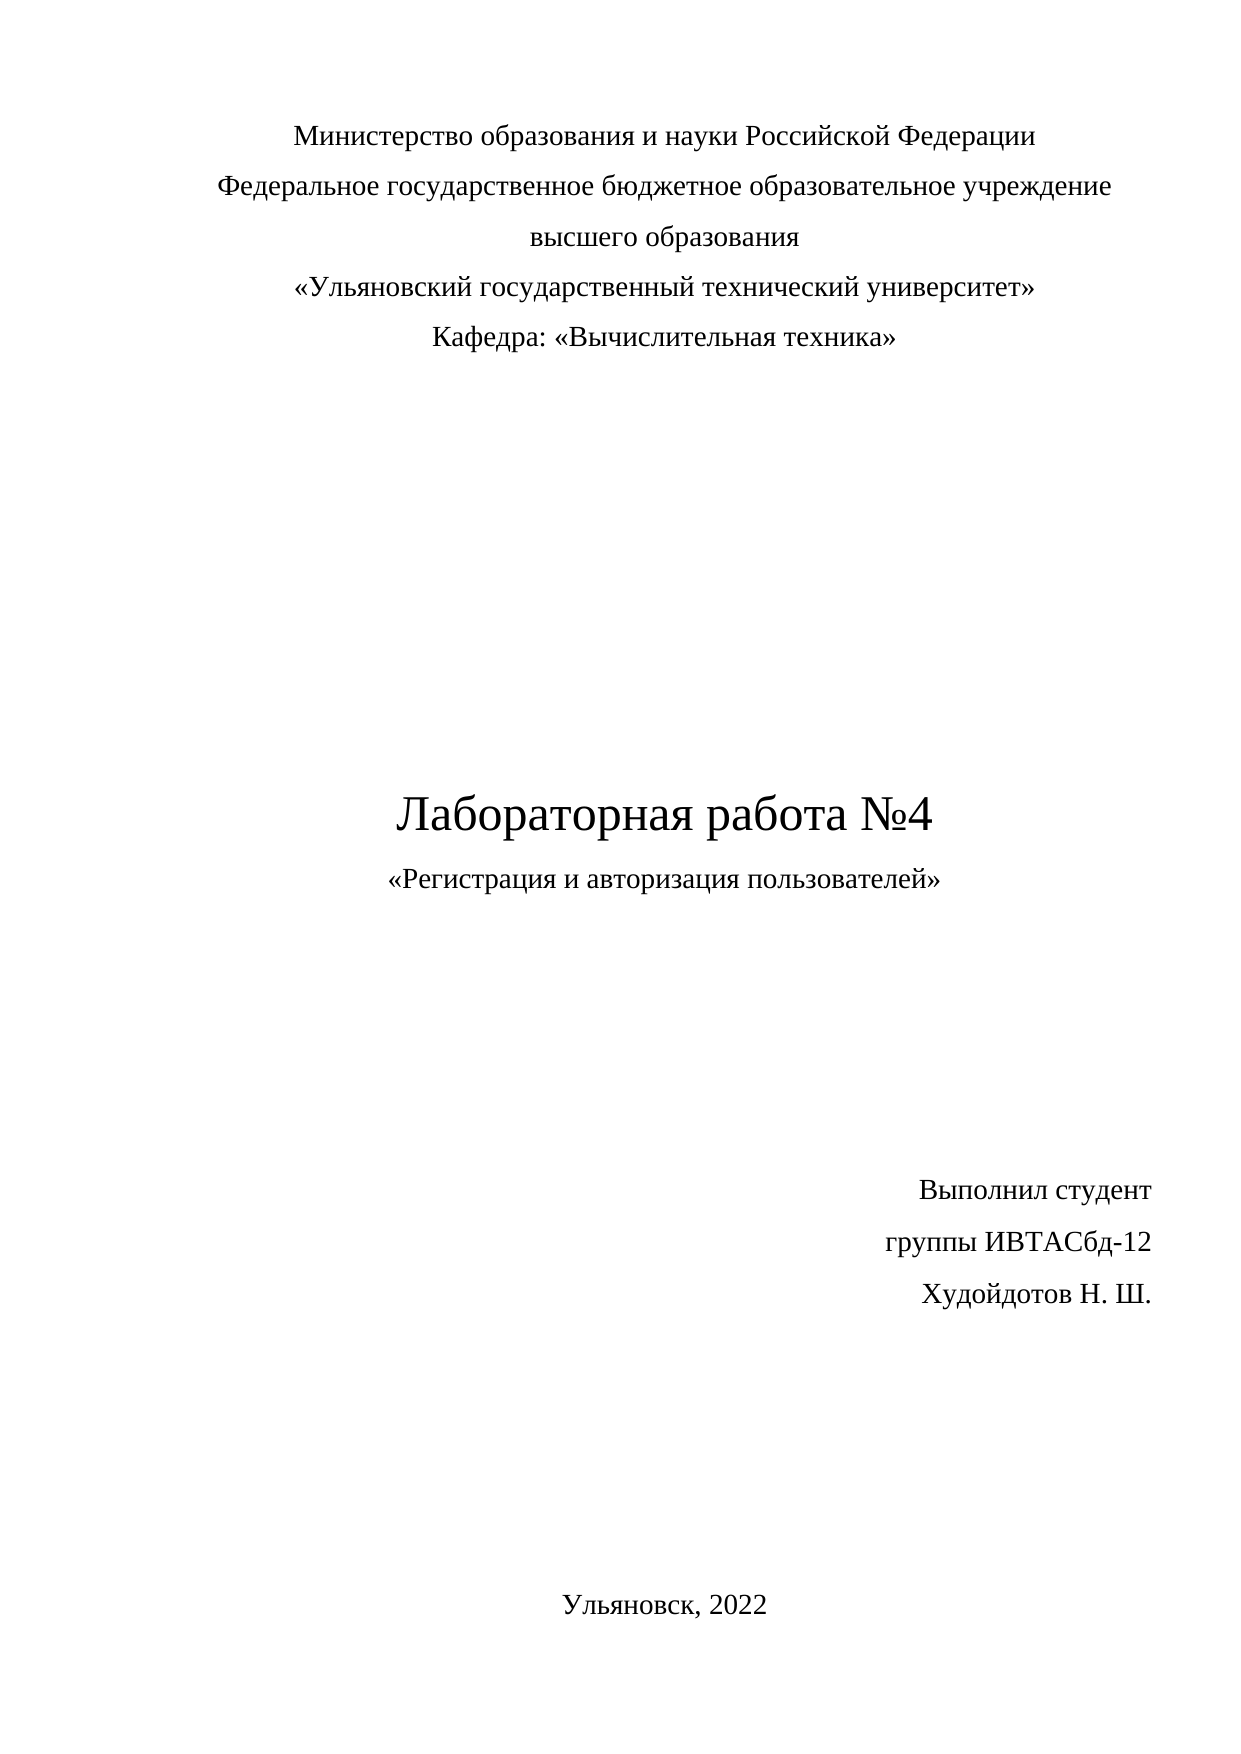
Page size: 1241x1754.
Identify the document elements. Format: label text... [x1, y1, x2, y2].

text «Регистрация и авторизация пользователей» [177, 861, 1152, 894]
text «Ульяновский государственный технический университет» [177, 269, 1152, 303]
text Выполнил студент [177, 1172, 1152, 1206]
text Лабораторная работа №4 [177, 784, 1152, 842]
text Ульяновск, 2022 [177, 1587, 1152, 1621]
text группы ИВТАСбд-12 [177, 1224, 1152, 1258]
text Министерство образования и науки Российской Федерации [177, 118, 1152, 152]
text Федеральное государственное бюджетное образовательное учреждение [177, 168, 1152, 202]
text Худойдотов Н. Ш. [177, 1276, 1152, 1309]
text высшего образования [177, 219, 1152, 252]
text Кафедра: «Вычислительная техника» [177, 319, 1152, 353]
